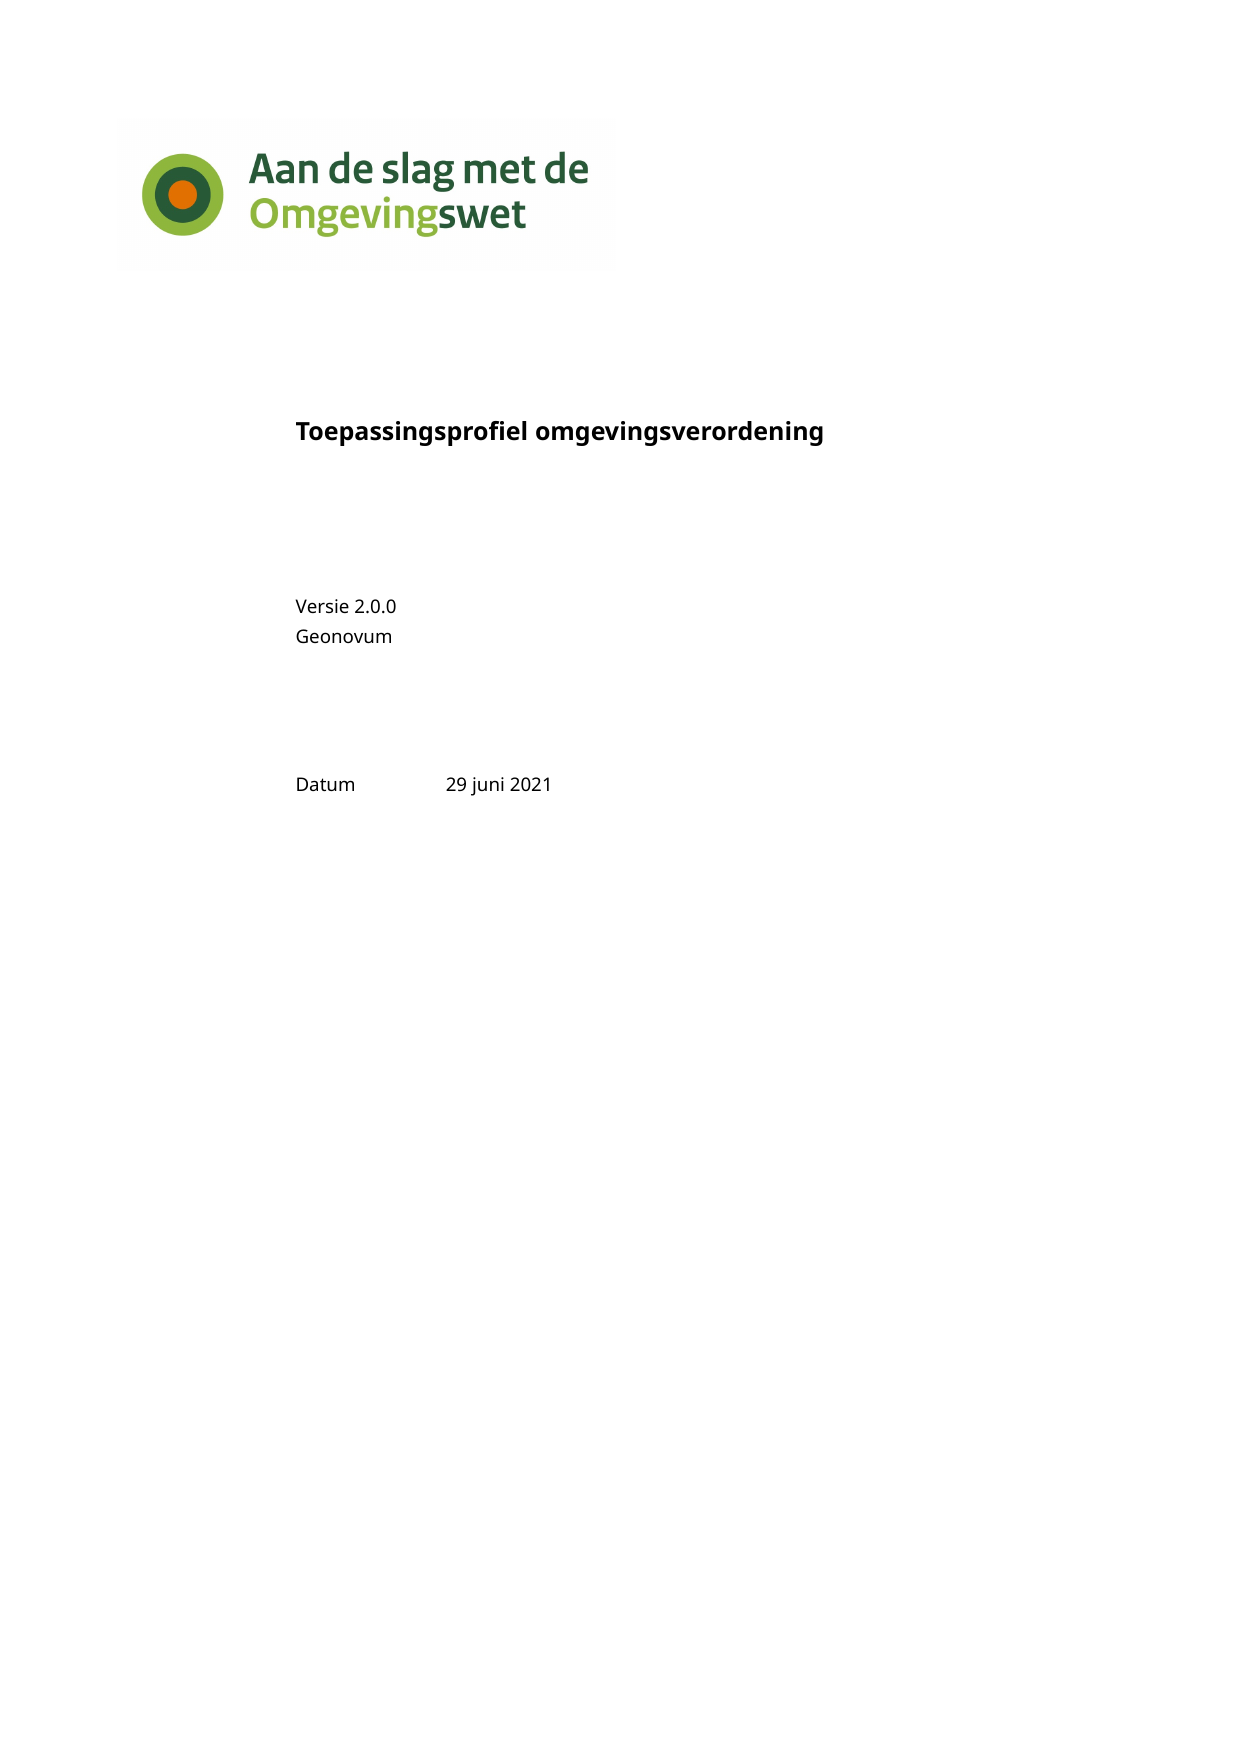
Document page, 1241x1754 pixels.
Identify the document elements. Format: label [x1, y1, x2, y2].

picture [117, 118, 617, 271]
